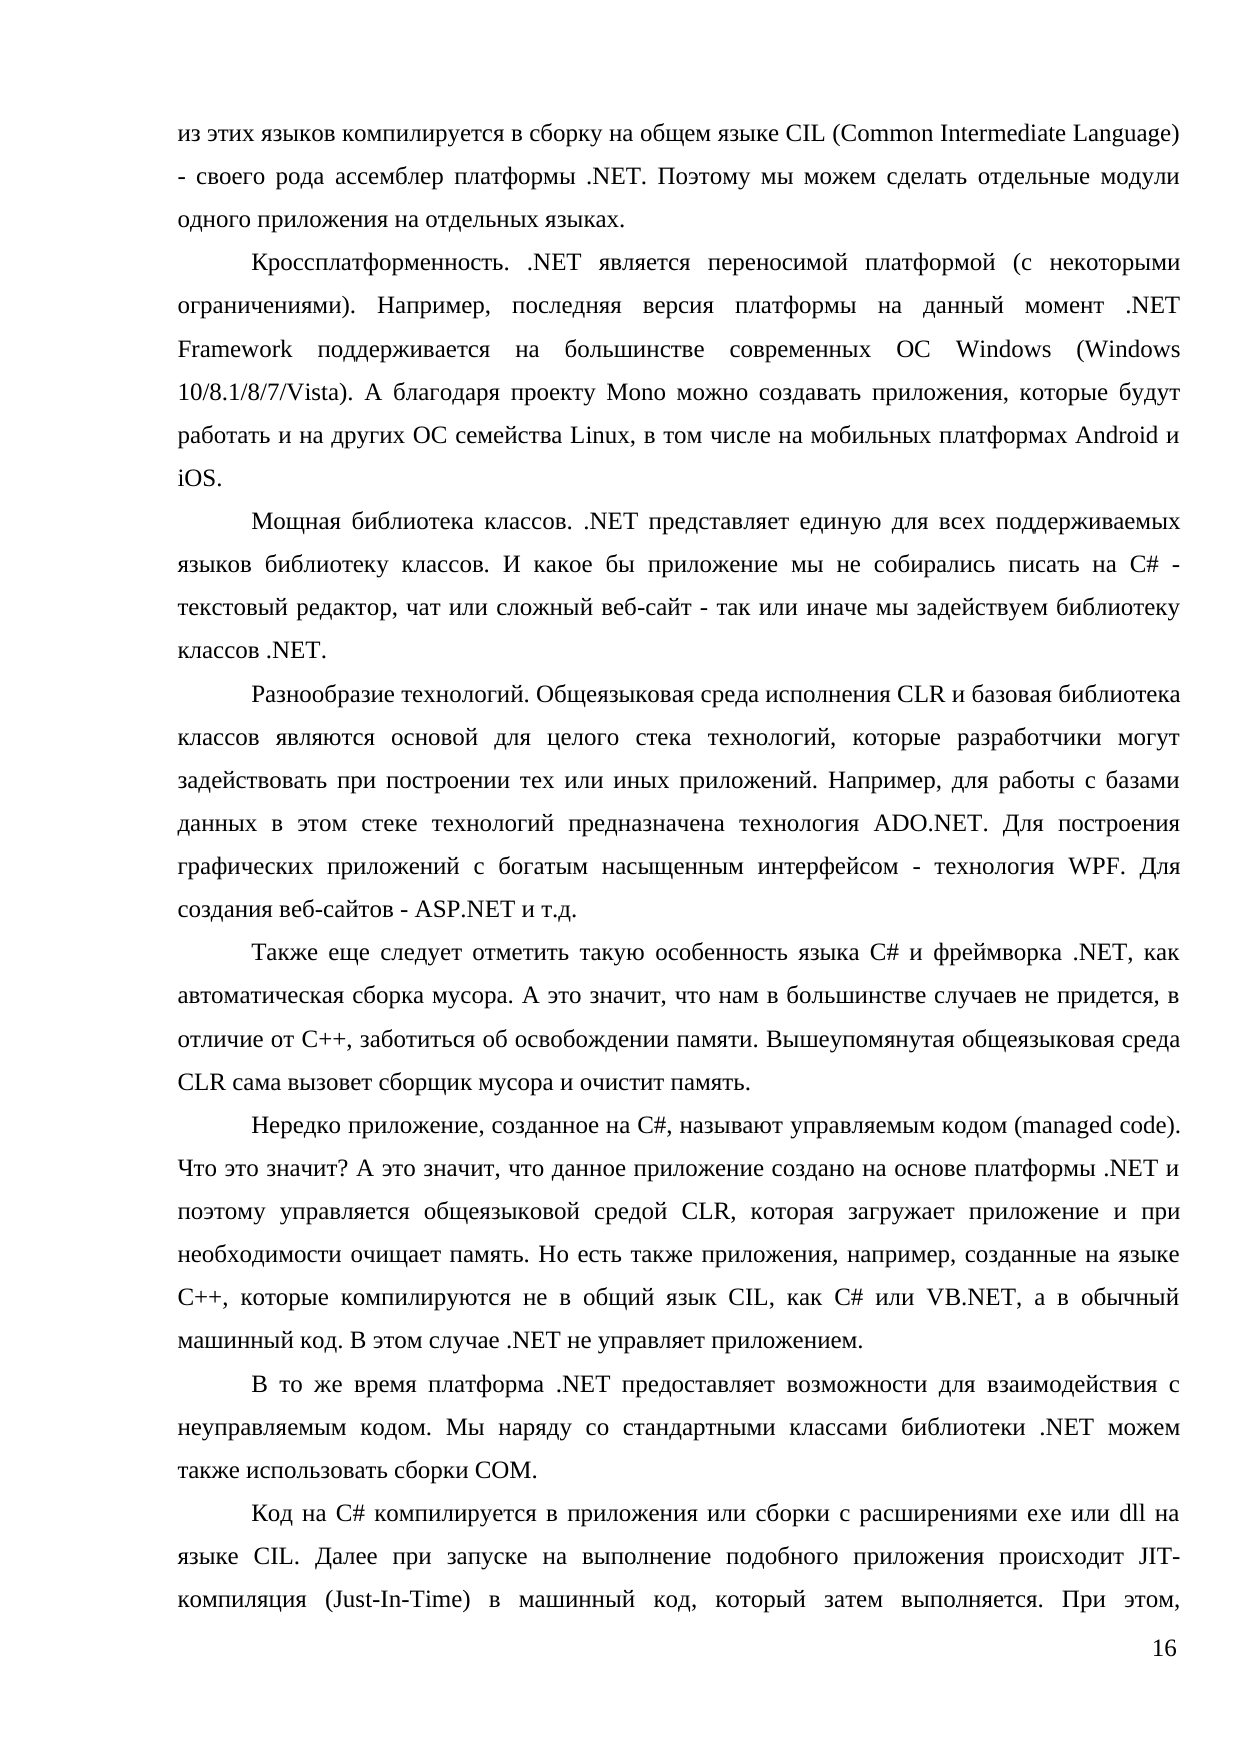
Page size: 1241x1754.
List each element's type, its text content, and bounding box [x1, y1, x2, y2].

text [177, 1498, 1181, 1613]
text Кроссплатформенность. .NET является переносимой платформой (с некоторыми ограничениями). Например, последняя версия платформы на данный момент .NET Framework поддерживается на большинстве современных ОС Windows (Windows 10/8.1/8/7/Vista). А благодаря проекту Mono можно создавать приложения, которые будут работать и на других ОС семейства Linux, в том числе на мобильных платформах Android и iOS. [177, 247, 1181, 492]
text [177, 118, 1181, 233]
text Также еще следует отметить такую особенность языка C# и фреймворка .NET, как автоматическая сборка мусора. А это значит, что нам в большинстве случаев не придется, в отличие от С++, заботиться об освобождении памяти. Вышеупомянутая общеязыковая среда CLR сама вызовет сборщик мусора и очистит память. [177, 937, 1181, 1096]
text Мощная библиотека классов. .NET представляет единую для всех поддерживаемых языков библиотеку классов. И какое бы приложение мы не собирались писать на C# - текстовый редактор, чат или сложный веб-сайт - так или иначе мы задействуем библиотеку классов .NET. [177, 506, 1181, 664]
text Нередко приложение, созданное на C#, называют управляемым кодом (managed code). Что это значит? А это значит, что данное приложение создано на основе платформы .NET и поэтому управляется общеязыковой средой CLR, которая загружает приложение и при необходимости очищает память. Но есть также приложения, например, созданные на языке С++, которые компилируются не в общий язык CIL, как C# или VB.NET, а в обычный машинный код. В этом случае .NET не управляет приложением. [177, 1110, 1181, 1354]
text Разнообразие технологий. Общеязыковая среда исполнения CLR и базовая библиотека классов являются основой для целого стека технологий, которые разработчики могут задействовать при построении тех или иных приложений. Например, для работы с базами данных в этом стеке технологий предназначена технология ADO.NET. Для построения графических приложений с богатым насыщенным интерфейсом - технология WPF. Для создания веб-сайтов - ASP.NET и т.д. [177, 679, 1181, 923]
text В то же время платформа .NET предоставляет возможности для взаимодействия с неуправляемым кодом. Мы наряду со стандартными классами библиотеки .NET можем также использовать сборки COM. [177, 1369, 1181, 1484]
